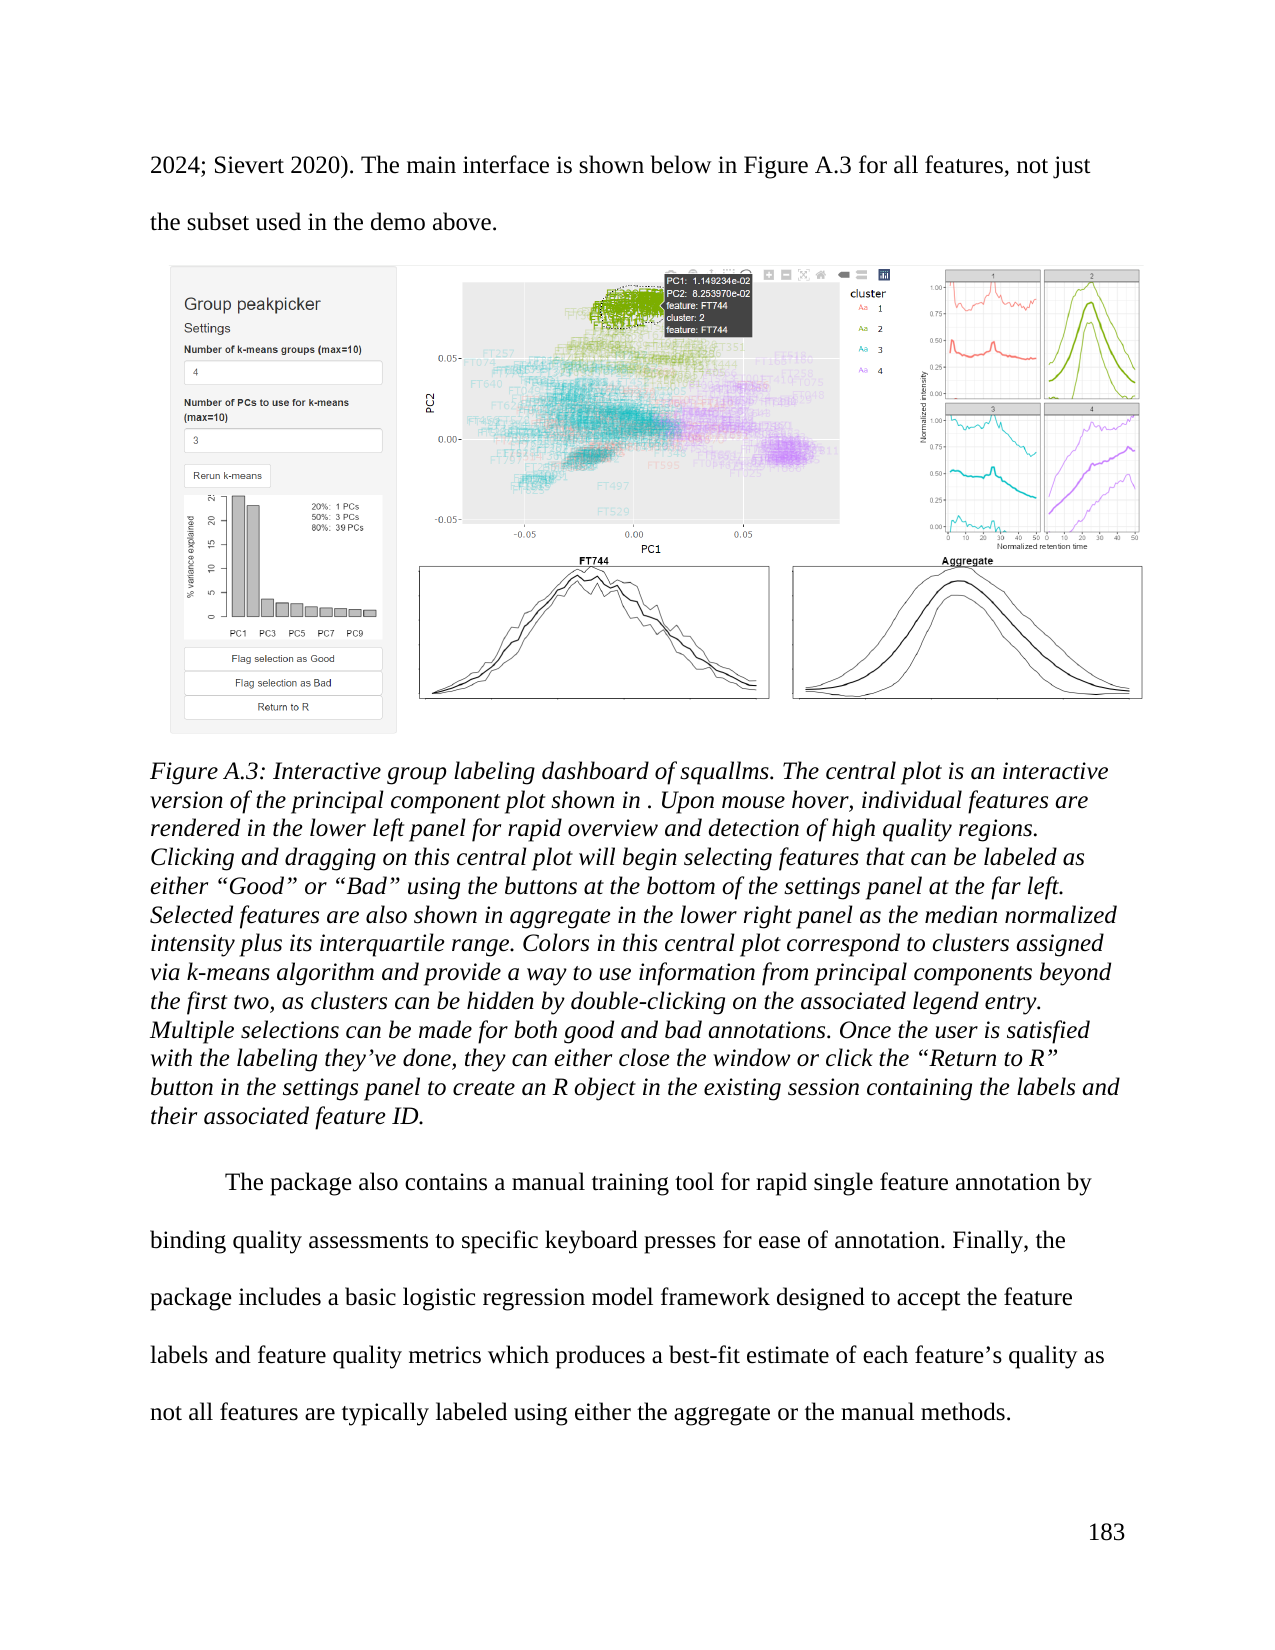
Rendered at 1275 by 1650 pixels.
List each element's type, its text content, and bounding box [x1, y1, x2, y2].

text The package also contains a manual training tool for rapid single feature annotation by binding quality assessments to specific keyboard presses for ease of annotation. Finally, the package includes a basic logistic regression model framework designed to accept the feature labels and feature quality metrics which produces a best-fit estimate of each feature’s quality as not all features are typically labeled using either the aggregate or the manual methods. [150, 1167, 1125, 1426]
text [150, 150, 1125, 236]
text Figure A.3: Interactive group labeling dashboard of squallms. The central plot is an interactive version of the principal component plot shown in . Upon mouse hover, individual features are rendered in the lower left panel for rapid overview and detection of high quality regions. Clicking and dragging on this central plot will begin selecting features that can be labeled as either “Good” or “Bad” using the buttons at the bottom of the settings panel at the far left. Selected features are also shown in aggregate in the lower right panel as the median normalized intensity plus its interquartile range. Colors in this central plot correspond to clusters assigned via k-means algorithm and provide a way to use information from principal components beyond the first two, as clusters can be hidden by double-clicking on the associated legend entry. Multiple selections can be made for both good and bad annotations. Once the user is satisfied with the labeling they’ve done, they can either close the window or click the “Return to R” button in the settings panel to create an R object in the existing session containing the labels and their associated feature ID. [150, 756, 1125, 1130]
picture [168, 265, 1144, 736]
